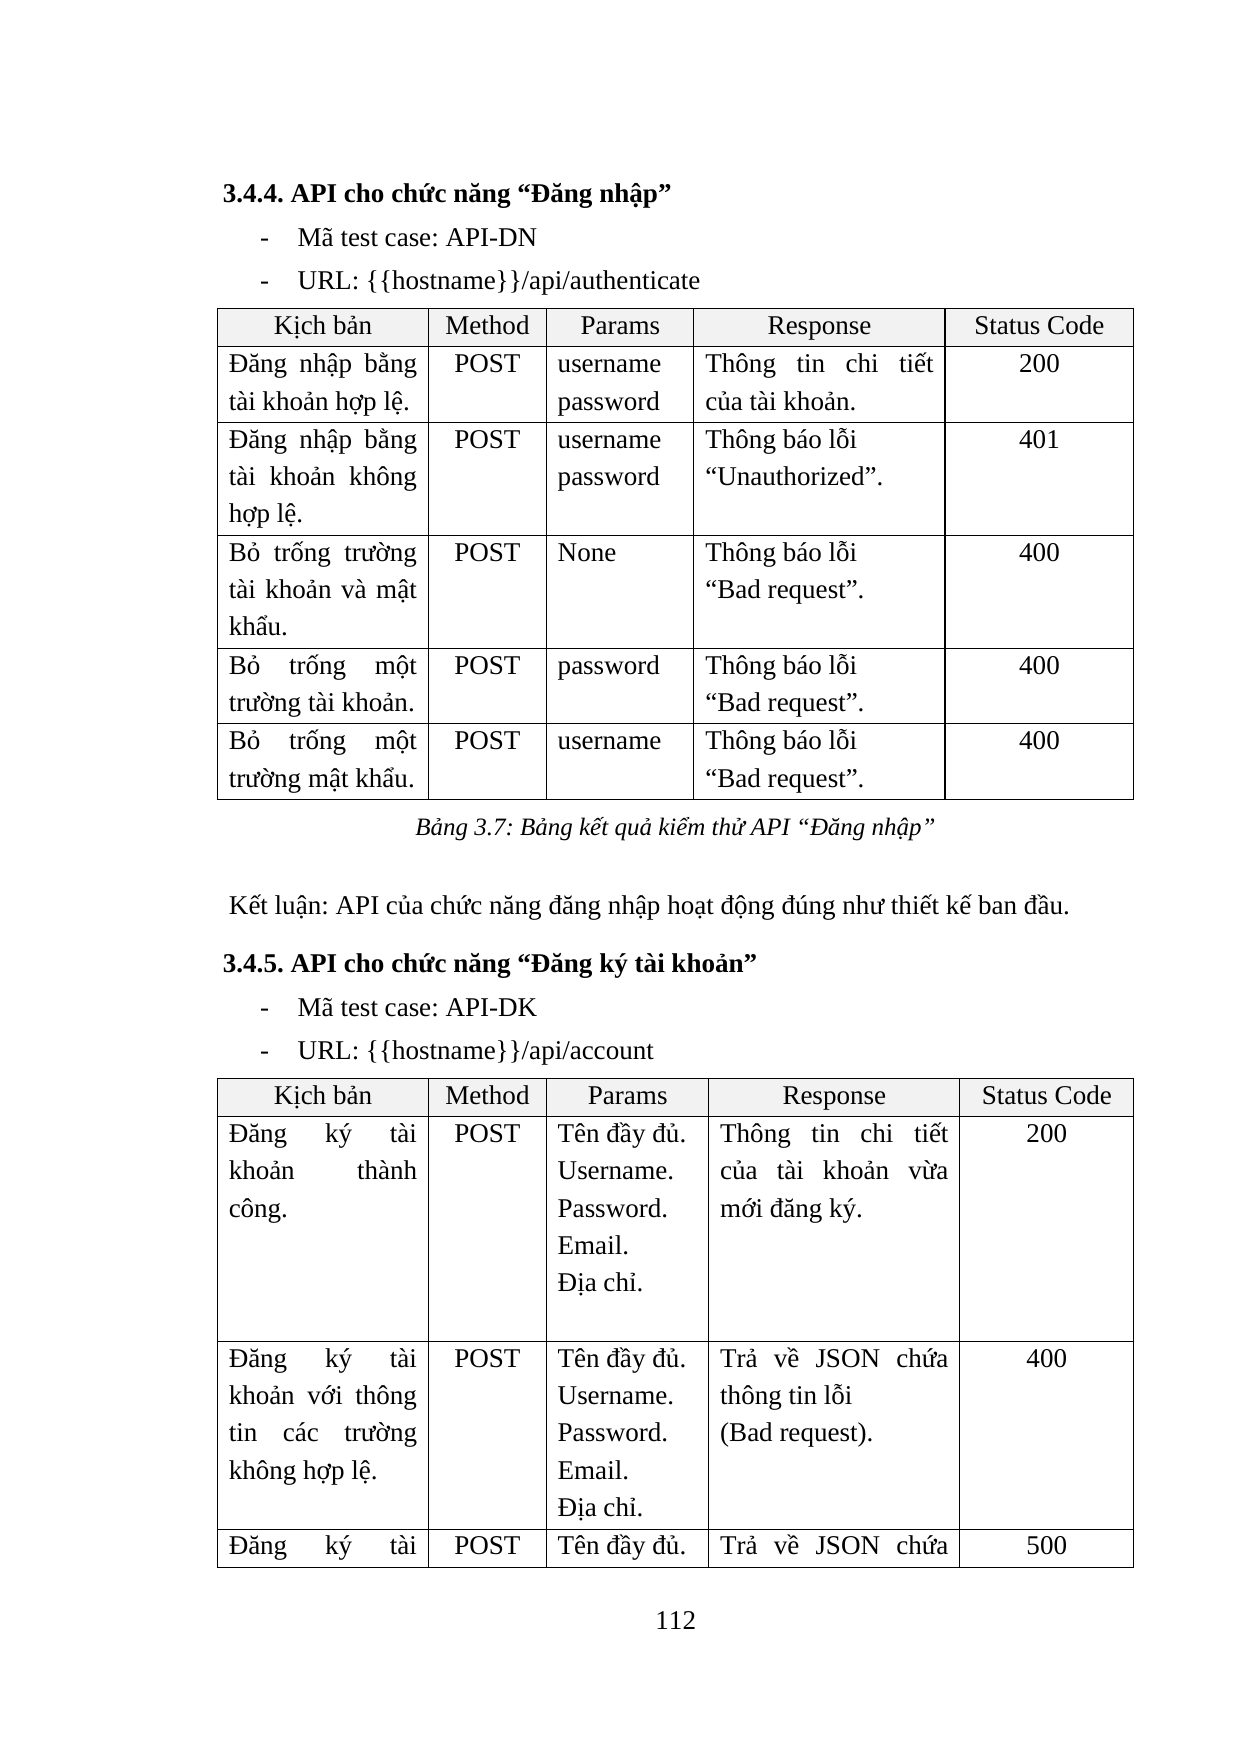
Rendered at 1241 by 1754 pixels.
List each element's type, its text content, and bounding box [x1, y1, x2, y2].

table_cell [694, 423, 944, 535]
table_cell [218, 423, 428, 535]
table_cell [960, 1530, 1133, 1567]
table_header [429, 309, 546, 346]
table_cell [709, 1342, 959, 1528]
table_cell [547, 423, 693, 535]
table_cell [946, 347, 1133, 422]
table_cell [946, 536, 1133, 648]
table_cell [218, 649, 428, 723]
list Kết luận: API của chức năng đăng nhập hoạt động đúng như thiết kế ban đầu. [229, 889, 1122, 920]
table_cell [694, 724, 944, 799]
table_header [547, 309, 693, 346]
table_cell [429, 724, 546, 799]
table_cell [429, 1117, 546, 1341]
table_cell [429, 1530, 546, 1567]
list Mã test case: API-DK [260, 991, 1122, 1022]
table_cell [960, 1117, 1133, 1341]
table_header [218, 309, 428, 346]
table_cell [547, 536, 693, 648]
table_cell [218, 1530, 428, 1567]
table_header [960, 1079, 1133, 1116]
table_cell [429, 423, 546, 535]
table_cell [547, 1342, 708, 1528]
list Mã test case: API-DN [260, 221, 1122, 252]
list URL: {{hostname}}/api/account [260, 1034, 1122, 1065]
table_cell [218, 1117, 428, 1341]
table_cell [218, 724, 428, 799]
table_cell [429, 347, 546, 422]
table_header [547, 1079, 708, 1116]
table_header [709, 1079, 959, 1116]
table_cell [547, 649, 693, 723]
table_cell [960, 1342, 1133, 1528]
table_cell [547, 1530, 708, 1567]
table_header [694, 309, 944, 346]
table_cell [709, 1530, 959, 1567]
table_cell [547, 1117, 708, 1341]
list URL: {{hostname}}/api/authenticate [260, 264, 1122, 296]
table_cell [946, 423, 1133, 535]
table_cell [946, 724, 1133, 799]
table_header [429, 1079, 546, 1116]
text Bảng 3.7: Bảng kết quả kiểm thử API “Đăng nhập” [229, 812, 1122, 841]
subtitle API cho chức năng “Đăng nhập” [223, 177, 1122, 208]
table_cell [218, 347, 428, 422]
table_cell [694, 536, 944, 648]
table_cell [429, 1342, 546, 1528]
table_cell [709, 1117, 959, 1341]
subtitle API cho chức năng “Đăng ký tài khoản” [223, 947, 1122, 978]
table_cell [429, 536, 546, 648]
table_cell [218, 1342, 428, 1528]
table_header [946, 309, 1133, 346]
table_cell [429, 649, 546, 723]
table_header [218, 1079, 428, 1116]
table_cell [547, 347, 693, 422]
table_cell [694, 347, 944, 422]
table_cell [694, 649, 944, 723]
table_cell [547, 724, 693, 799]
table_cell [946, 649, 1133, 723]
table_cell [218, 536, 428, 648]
